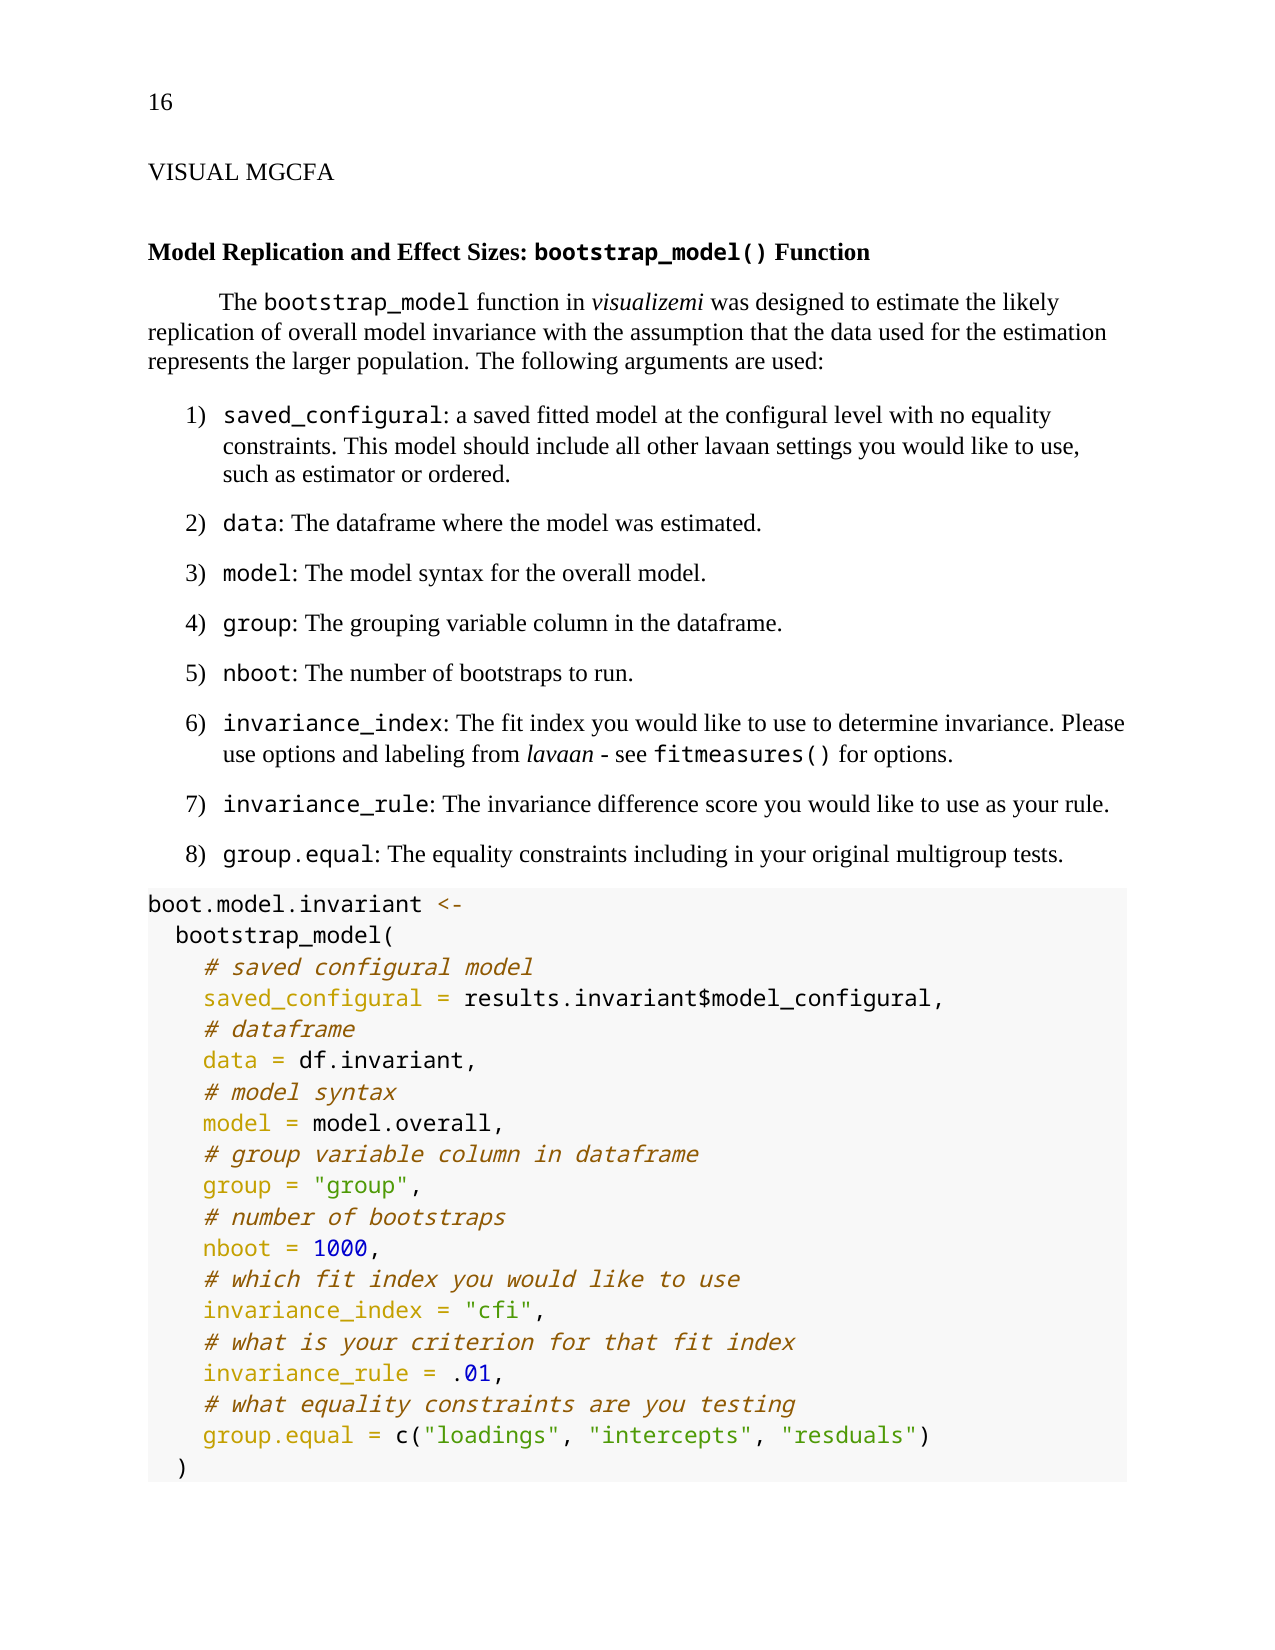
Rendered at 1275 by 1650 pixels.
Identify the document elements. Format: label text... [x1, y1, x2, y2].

list invariance_rule: The invariance difference score you would like to use as your rule. [185, 788, 1127, 819]
list nboot: The number of bootstraps to run. [185, 657, 1127, 688]
list group: The grouping variable column in the dataframe. [185, 607, 1127, 638]
text The bootstrap_model function in visualizemi was designed to estimate the likely replication of overall model invariance with the assumption that the data used for the estimation represents the larger population. The following arguments are used: [148, 286, 1127, 374]
subtitle Model Replication and Effect Sizes: bootstrap_model() Function [148, 236, 1127, 267]
list group.equal: The equality constraints including in your original multigroup tests. [185, 838, 1127, 869]
list data: The dataframe where the model was estimated. [185, 507, 1127, 538]
list invariance_index: The fit index you would like to use to determine invariance. Please use options and labeling from lavaan - see fitmeasures() for options. [185, 707, 1127, 769]
list model: The model syntax for the overall model. [185, 557, 1127, 588]
text boot.model.invariant <- bootstrap_model( # saved configural model saved_configural = results.invariant$model_configural, # dataframe data = df.invariant, # model syntax model = model.overall, # group variable column in dataframe group = "group", # number of bootstraps nboot = 1000, # which fit index you would like to use invariance_index = "cfi", # what is your criterion for that fit index invariance_rule = .01, # what equality constraints are you testing group.equal = c("loadings", "intercepts", "resduals") ) [148, 888, 1127, 1482]
list saved_configural: a saved fitted model at the configural level with no equality constraints. This model should include all other lavaan settings you would like to use, such as estimator or ordered. [185, 399, 1127, 488]
